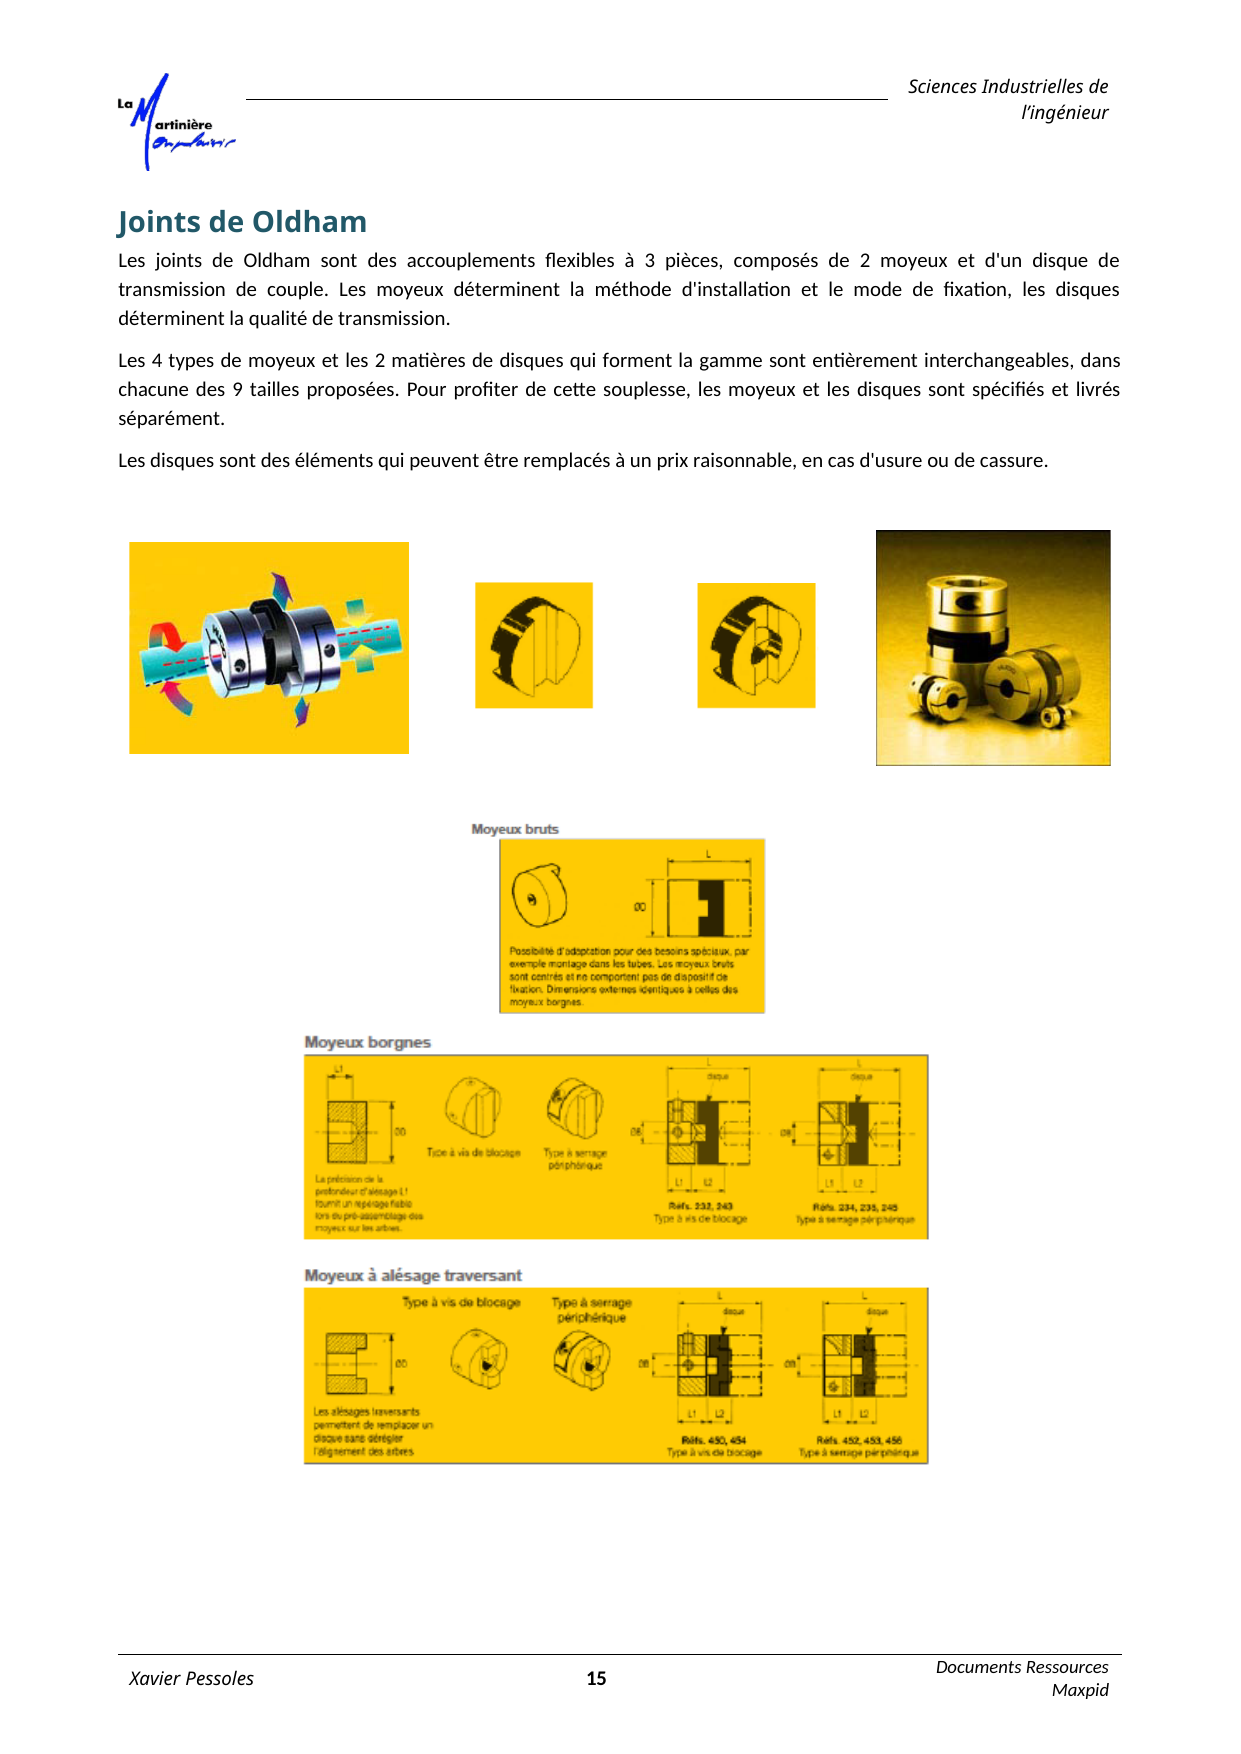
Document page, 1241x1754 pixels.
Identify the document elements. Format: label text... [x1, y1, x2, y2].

table_header [118, 530, 420, 778]
picture [117, 73, 236, 171]
picture [876, 530, 1111, 766]
table_header [644, 530, 864, 778]
table_header [865, 530, 1122, 778]
text Les disques sont des éléments qui peuvent être remplacés à un prix raisonnable, en cas d'usure ou de cassure. [118, 447, 1122, 472]
text Les joints de Oldham sont des accouplements flexibles à 3 pièces, composés de 2 moyeux et d'un disque de transmission de couple. Les moyeux déterminent la méthode d'installation et le mode de fixation, les disques déterminent la qualité de transmission. [118, 247, 1122, 331]
picture [129, 542, 409, 754]
table_header [118, 820, 1122, 1033]
picture [463, 578, 601, 718]
text Les 4 types de moyeux et les 2 matières de disques qui forment la gamme sont entièrement interchangeables, dans chacune des 9 tailles proposées. Pour profiter de cette souplesse, les moyeux et les disques sont spécifiés et livrés séparément. [118, 347, 1122, 431]
table_header [420, 530, 644, 778]
picture [467, 820, 773, 1021]
subtitle Joints de Oldham [118, 201, 1122, 241]
picture [296, 1033, 944, 1478]
table_cell [118, 1034, 1122, 1490]
picture [690, 583, 819, 713]
